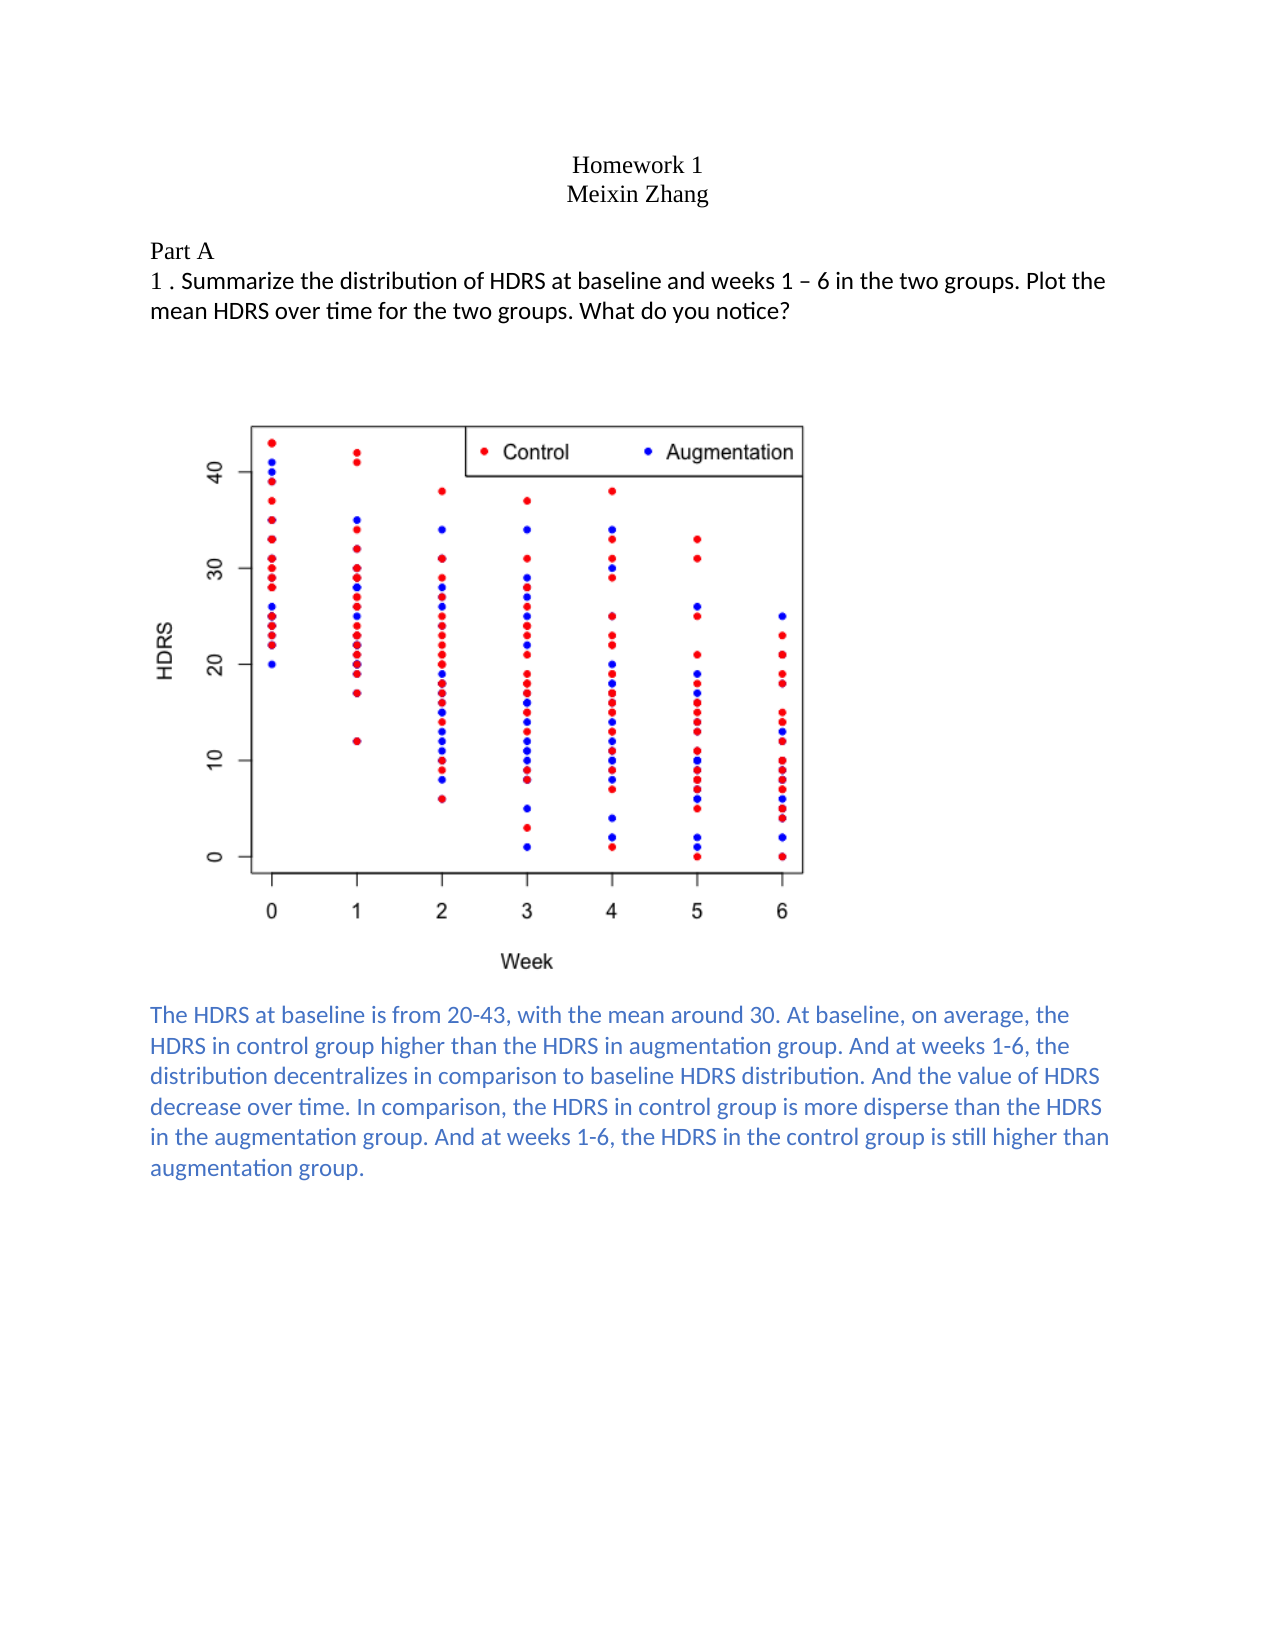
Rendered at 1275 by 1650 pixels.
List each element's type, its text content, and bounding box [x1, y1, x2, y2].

text The HDRS at baseline is from 20-43, with the mean around 30. At baseline, on average, the HDRS in control group higher than the HDRS in augmentation group. And at weeks 1-6, the distribution decentralizes in comparison to baseline HDRS distribution. And the value of HDRS decrease over time. In comparison, the HDRS in control group is more disperse than the HDRS in the augmentation group. And at weeks 1-6, the HDRS in the control group is still higher than augmentation group. [150, 999, 1125, 1183]
text 1 . Summarize the distribution of HDRS at baseline and weeks 1 – 6 in the two groups. Plot the mean HDRS over time for the two groups. What do you notice? [150, 265, 1125, 326]
picture [150, 326, 855, 1000]
text Homework 1 [150, 150, 1125, 179]
text Part A [150, 236, 1125, 265]
text Meixin Zhang [150, 179, 1125, 207]
